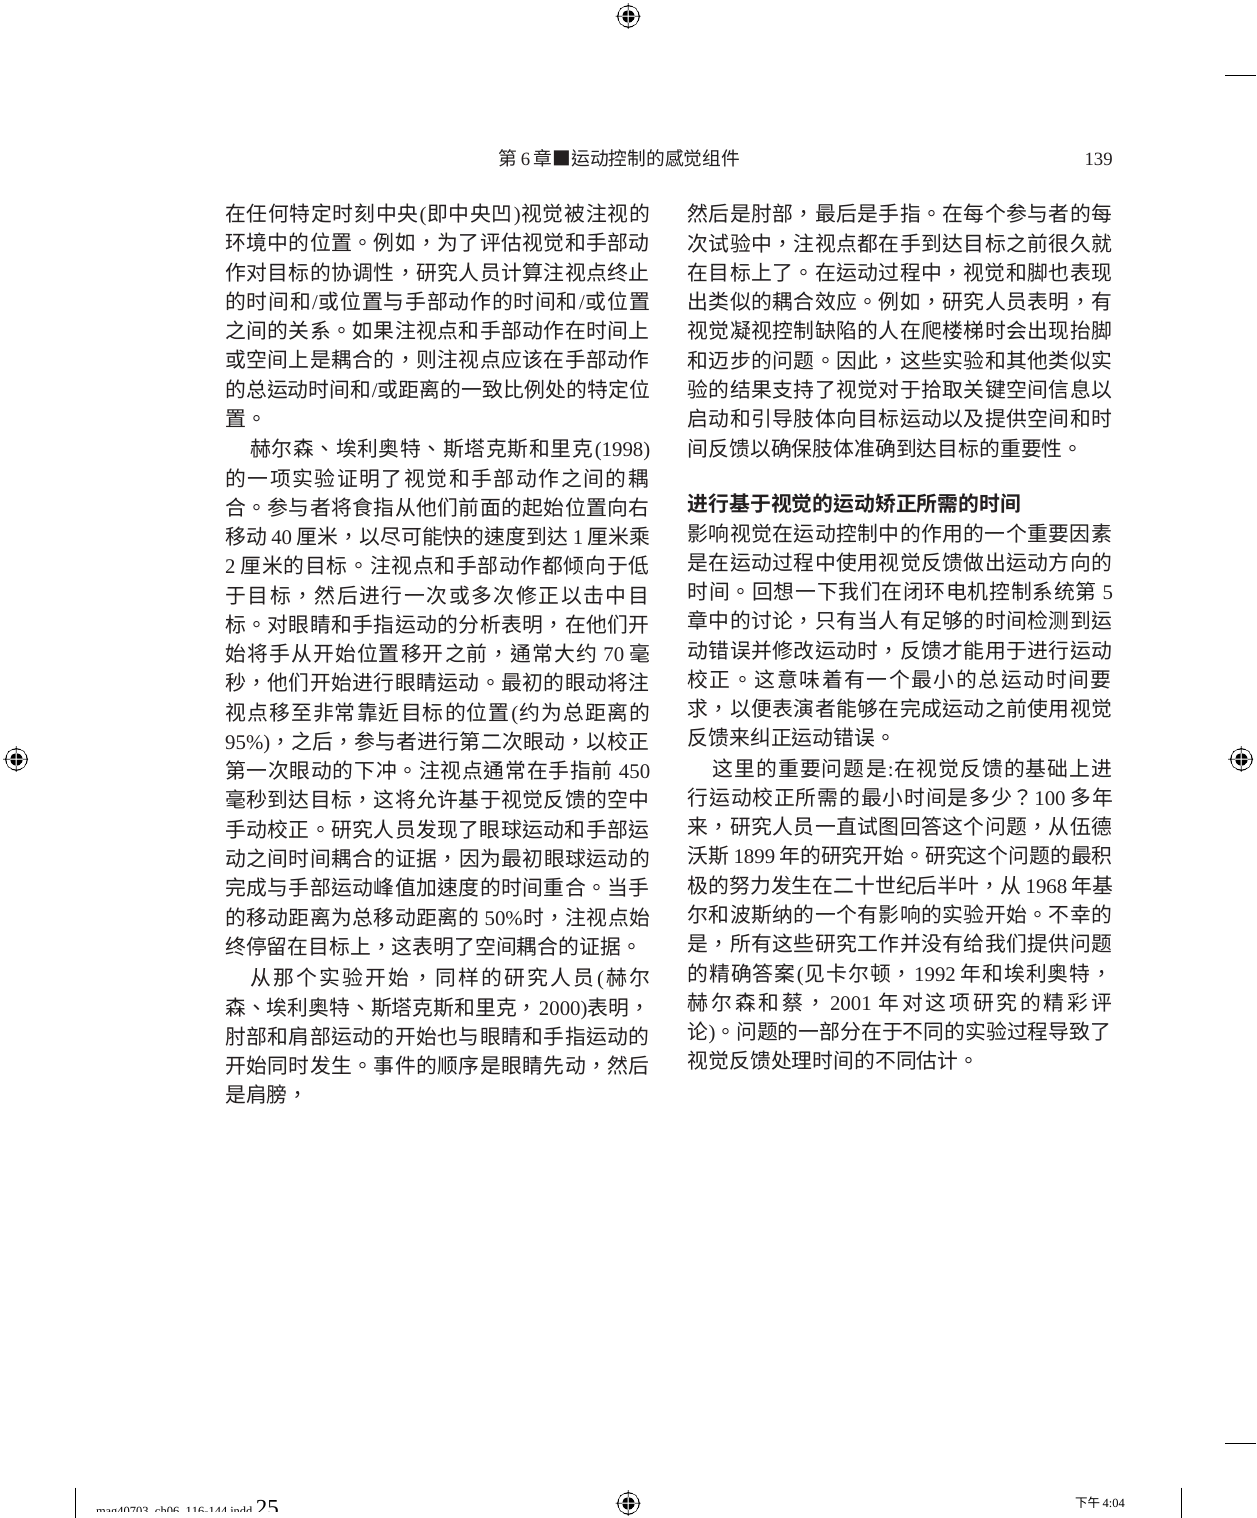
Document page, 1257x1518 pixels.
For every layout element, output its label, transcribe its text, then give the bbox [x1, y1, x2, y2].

text 第6章■运动控制的感觉组件 139 [498, 146, 1125, 171]
text 在任何特定时刻中央(即中央凹)视觉被注视的环境中的位置。例如，为了评估视觉和手部动作对目标的协调性，研究人员计算注视点终止的时间和/或位置与手部动作的时间和/或位置之间的关系。如果注视点和手部动作在时间上或空间上是耦合的，则注视点应该在手部动作的总运动时间和/或距离的一致比例处的特定位置。 [225, 199, 650, 432]
picture [3, 746, 29, 772]
text 这里的重要问题是:在视觉反馈的基础上进行运动校正所需的最小时间是多少？100多年来，研究人员一直试图回答这个问题，从伍德沃斯1899年的研究开始。研究这个问题的最积极的努力发生在二十世纪后半叶，从1968年基尔和波斯纳的一个有影响的实验开始。不幸的是，所有这些研究工作并没有给我们提供问题的精确答案(见卡尔顿，1992年和埃利奥特，赫尔森和蔡，2001年对这项研究的精彩评论)。问题的一部分在于不同的实验过程导致了视觉反馈处理时间的不同估计。 [687, 754, 1113, 1075]
subtitle 进行基于视觉的运动矫正所需的时间 [687, 489, 1024, 518]
text 影响视觉在运动控制中的作用的一个重要因素是在运动过程中使用视觉反馈做出运动方向的时间。回想一下我们在闭环电机控制系统第5章中的讨论，只有当人有足够的时间检测到运动错误并修改运动时，反馈才能用于进行运动校正。这意味着有一个最小的总运动时间要求，以便表演者能够在完成运动之前使用视觉反馈来纠正运动错误。 [687, 519, 1113, 752]
text 从那个实验开始，同样的研究人员(赫尔森、埃利奥特、斯塔克斯和里克，2000)表明，肘部和肩部运动的开始也与眼睛和手指运动的开始同时发生。事件的顺序是眼睛先动，然后是肩膀， [225, 963, 650, 1109]
picture [615, 3, 641, 29]
text 赫尔森、埃利奥特、斯塔克斯和里克(1998)的一项实验证明了视觉和手部动作之间的耦合。参与者将食指从他们前面的起始位置向右移动40厘米，以尽可能快的速度到达1厘米乘2厘米的目标。注视点和手部动作都倾向于低于目标，然后进行一次或多次修正以击中目标。对眼睛和手指运动的分析表明，在他们开始将手从开始位置移开之前，通常大约70毫秒，他们开始进行眼睛运动。最初的眼动将注视点移至非常靠近目标的位置(约为总距离的95%)，之后，参与者进行第二次眼动，以校正第一次眼动的下冲。注视点通常在手指前450毫秒到达目标，这将允许基于视觉反馈的空中手动校正。研究人员发现了眼球运动和手部运动之间时间耦合的证据，因为最初眼球运动的完成与手部运动峰值加速度的时间重合。当手的移动距离为总移动距离的50%时，注视点始终停留在目标上，这表明了空间耦合的证据。 [225, 434, 650, 960]
picture [615, 1490, 641, 1516]
text 然后是肘部，最后是手指。在每个参与者的每次试验中，注视点都在手到达目标之前很久就在目标上了。在运动过程中，视觉和脚也表现出类似的耦合效应。例如，研究人员表明，有视觉凝视控制缺陷的人在爬楼梯时会出现抬脚和迈步的问题。因此，这些实验和其他类似实验的结果支持了视觉对于拾取关键空间信息以启动和引导肢体向目标运动以及提供空间和时间反馈以确保肢体准确到达目标的重要性。 [687, 199, 1113, 462]
picture [1228, 746, 1254, 772]
